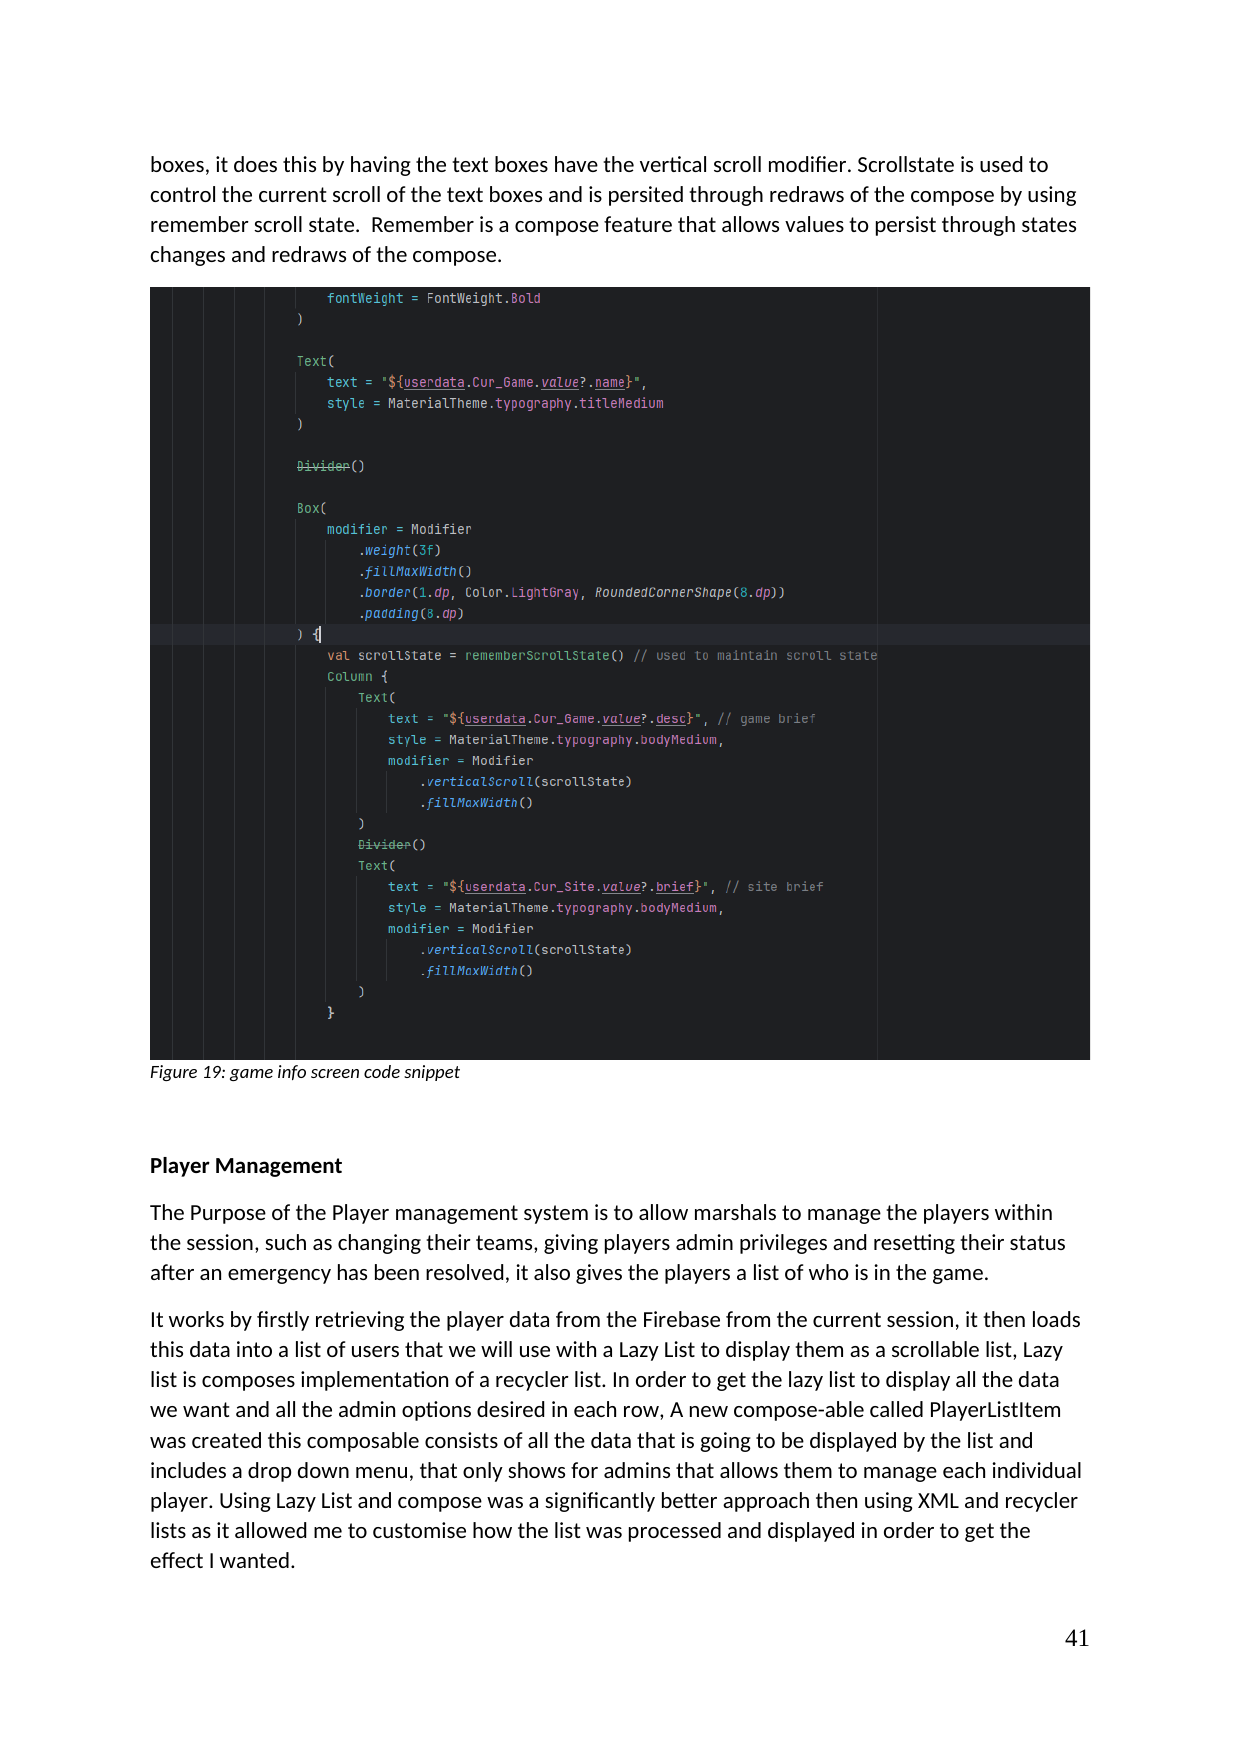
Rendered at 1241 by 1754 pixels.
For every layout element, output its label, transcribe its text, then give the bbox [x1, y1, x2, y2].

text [150, 150, 1090, 269]
text Player Management [150, 1151, 1090, 1179]
text The Purpose of the Player management system is to allow marshals to manage the players within the session, such as changing their teams, giving players admin privileges and resetting their status after an emergency has been resolved, it also gives the players a list of who is in the game. [150, 1198, 1090, 1286]
picture [150, 287, 1091, 1060]
text It works by firstly retrieving the player data from the Firebase from the current session, it then loads this data into a list of users that we will use with a Lazy List to display them as a scrollable list, Lazy list is composes implementation of a recycler list. In order to get the lazy list to display all the data we want and all the admin options desired in each row, A new compose-able called PlayerListItem was created this composable consists of all the data that is going to be displayed by the list and includes a drop down menu, that only shows for admins that allows them to manage each individual player. Using Lazy List and compose was a significantly better approach then using XML and recycler lists as it allowed me to customise how the list was processed and displayed in order to get the effect I wanted. [150, 1305, 1090, 1574]
